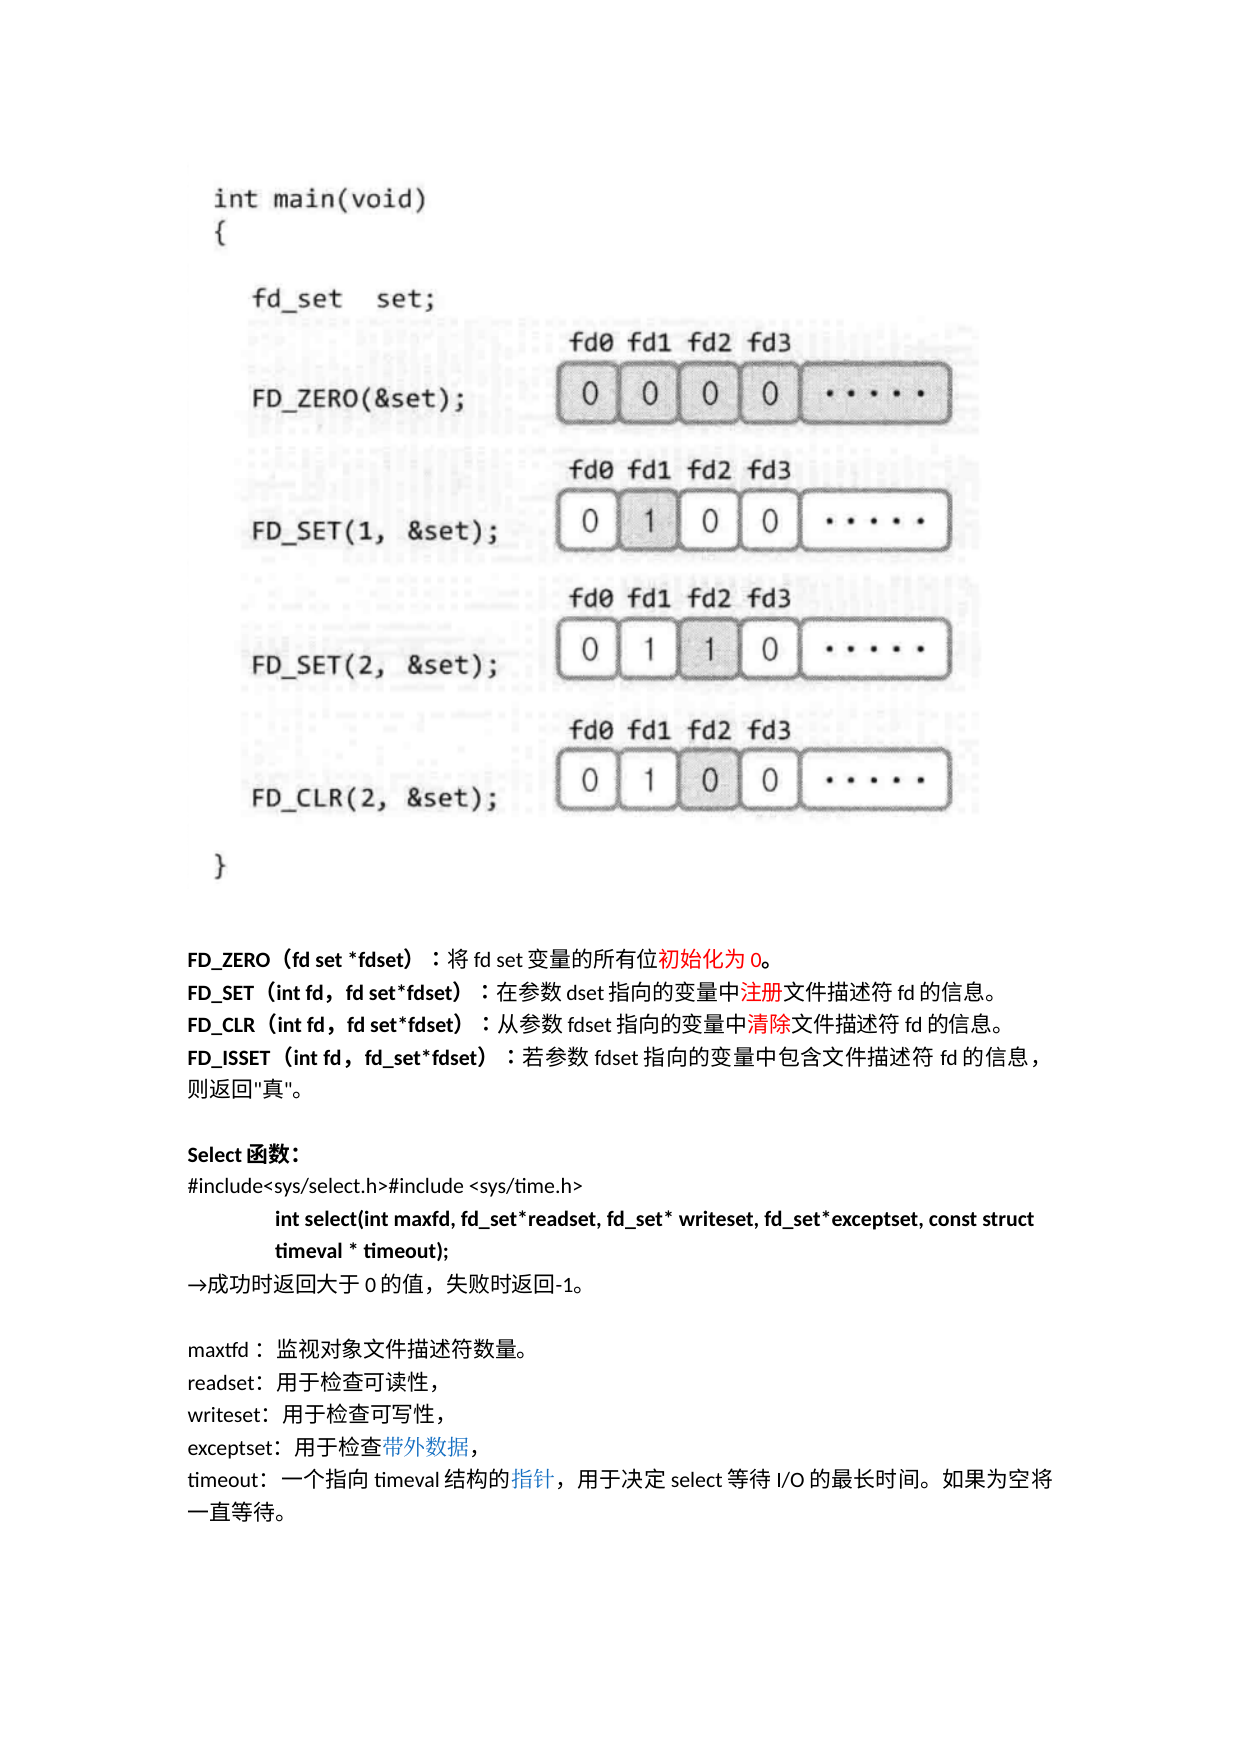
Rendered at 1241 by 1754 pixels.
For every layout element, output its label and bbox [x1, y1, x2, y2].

picture [187, 162, 982, 889]
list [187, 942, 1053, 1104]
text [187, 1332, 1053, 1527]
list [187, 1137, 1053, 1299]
